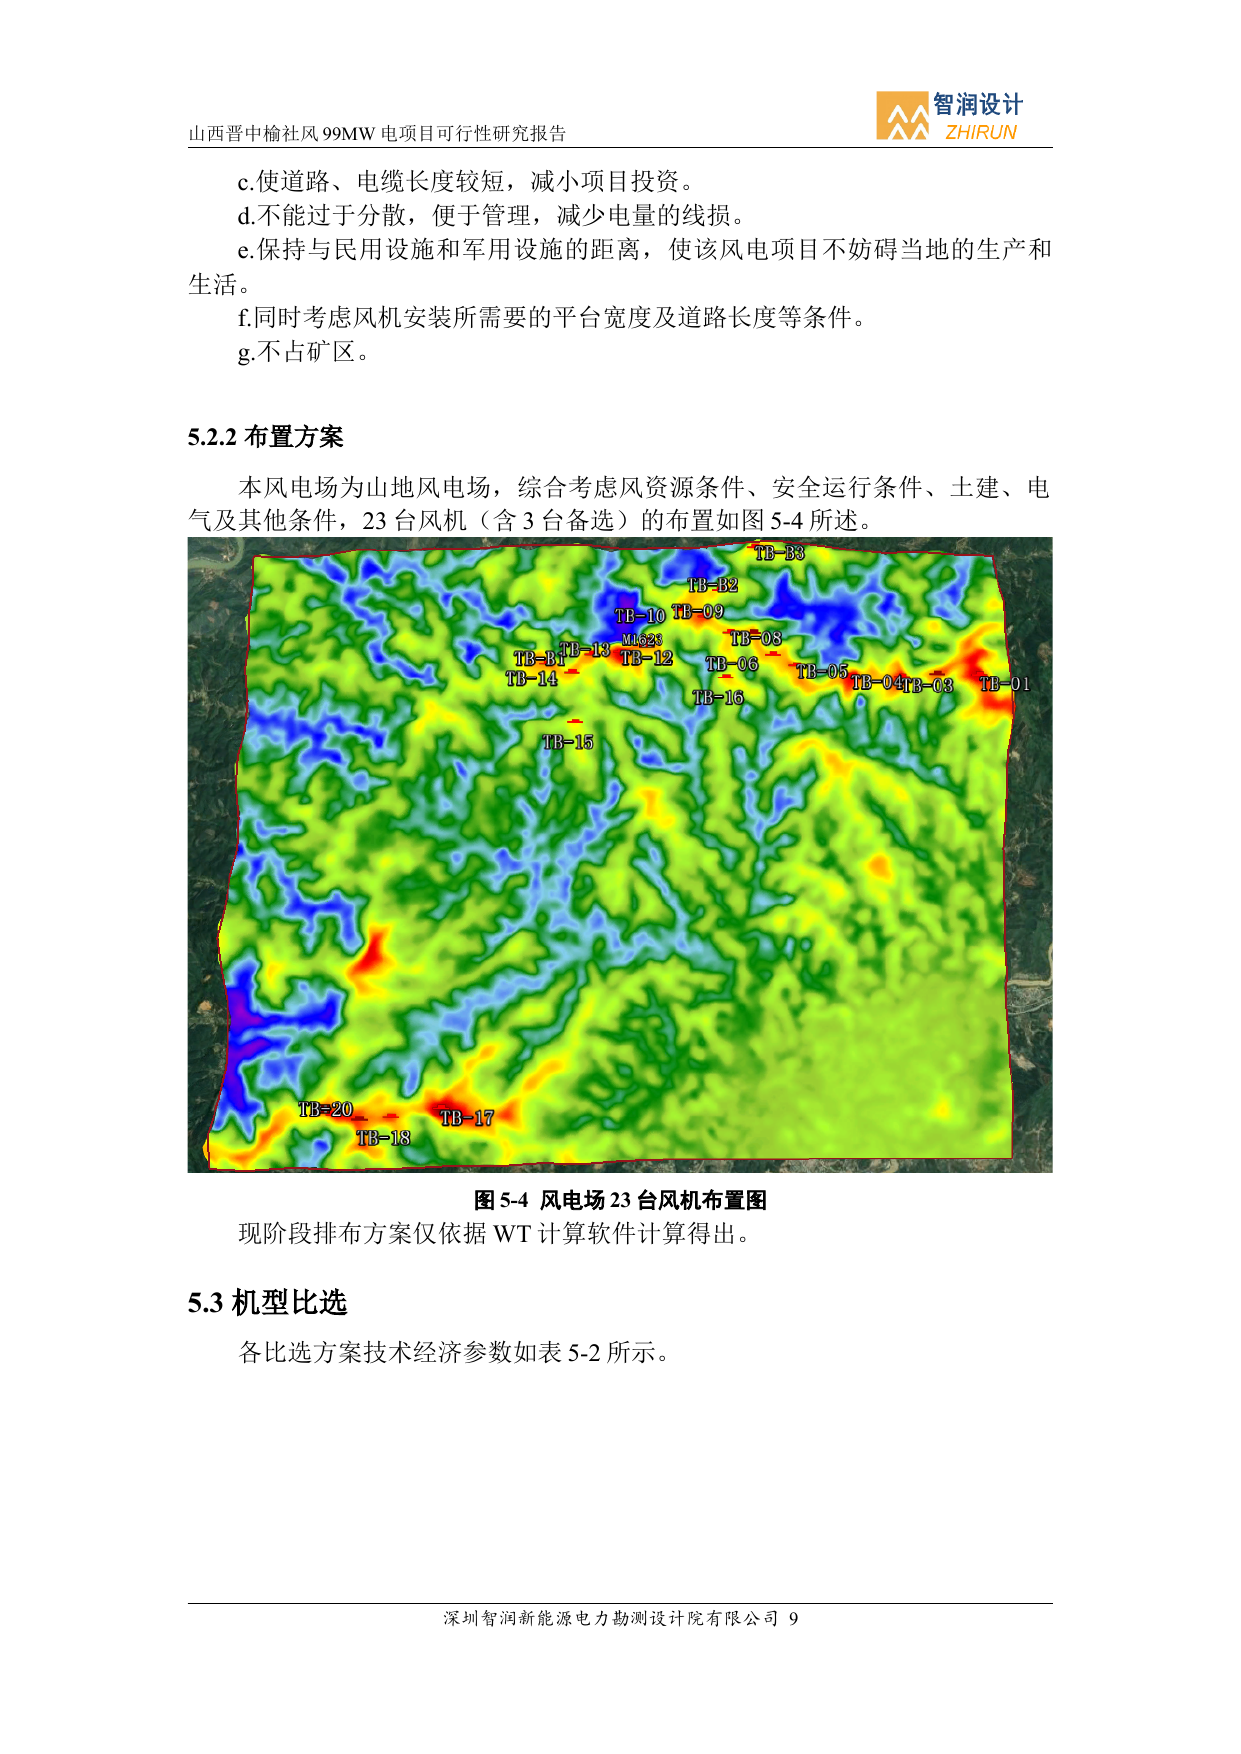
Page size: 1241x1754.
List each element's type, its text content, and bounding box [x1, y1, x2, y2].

text e.保持与民用设施和军用设施的距离，使该风电项目不妨碍当地的生产和生活。 [187, 231, 1053, 299]
picture [876, 88, 1024, 141]
text d.不能过于分散，便于管理，减少电量的线损。 [187, 197, 1053, 231]
text 各比选方案技术经济参数如表5-2所示。 [187, 1335, 1053, 1369]
text g.不占矿区。 [187, 333, 1053, 367]
text 现阶段排布方案仅依据WT计算软件计算得出。 [187, 1216, 1053, 1250]
subtitle 5.3 机型比选 [187, 1267, 1053, 1335]
text c.使道路、电缆长度较短，减小项目投资。 [187, 163, 1053, 197]
title 5.2.2 布置方案 [187, 418, 1053, 452]
text f.同时考虑风机安装所需要的平台宽度及道路长度等条件。 [187, 299, 1053, 333]
picture [187, 537, 1053, 1173]
text 图5-4 风电场23台风机布置图 [187, 1182, 1053, 1216]
text 本风电场为山地风电场，综合考虑风资源条件、安全运行条件、土建、电气及其他条件，23台风机（含3台备选）的布置如图5-4所述。 [187, 469, 1053, 537]
